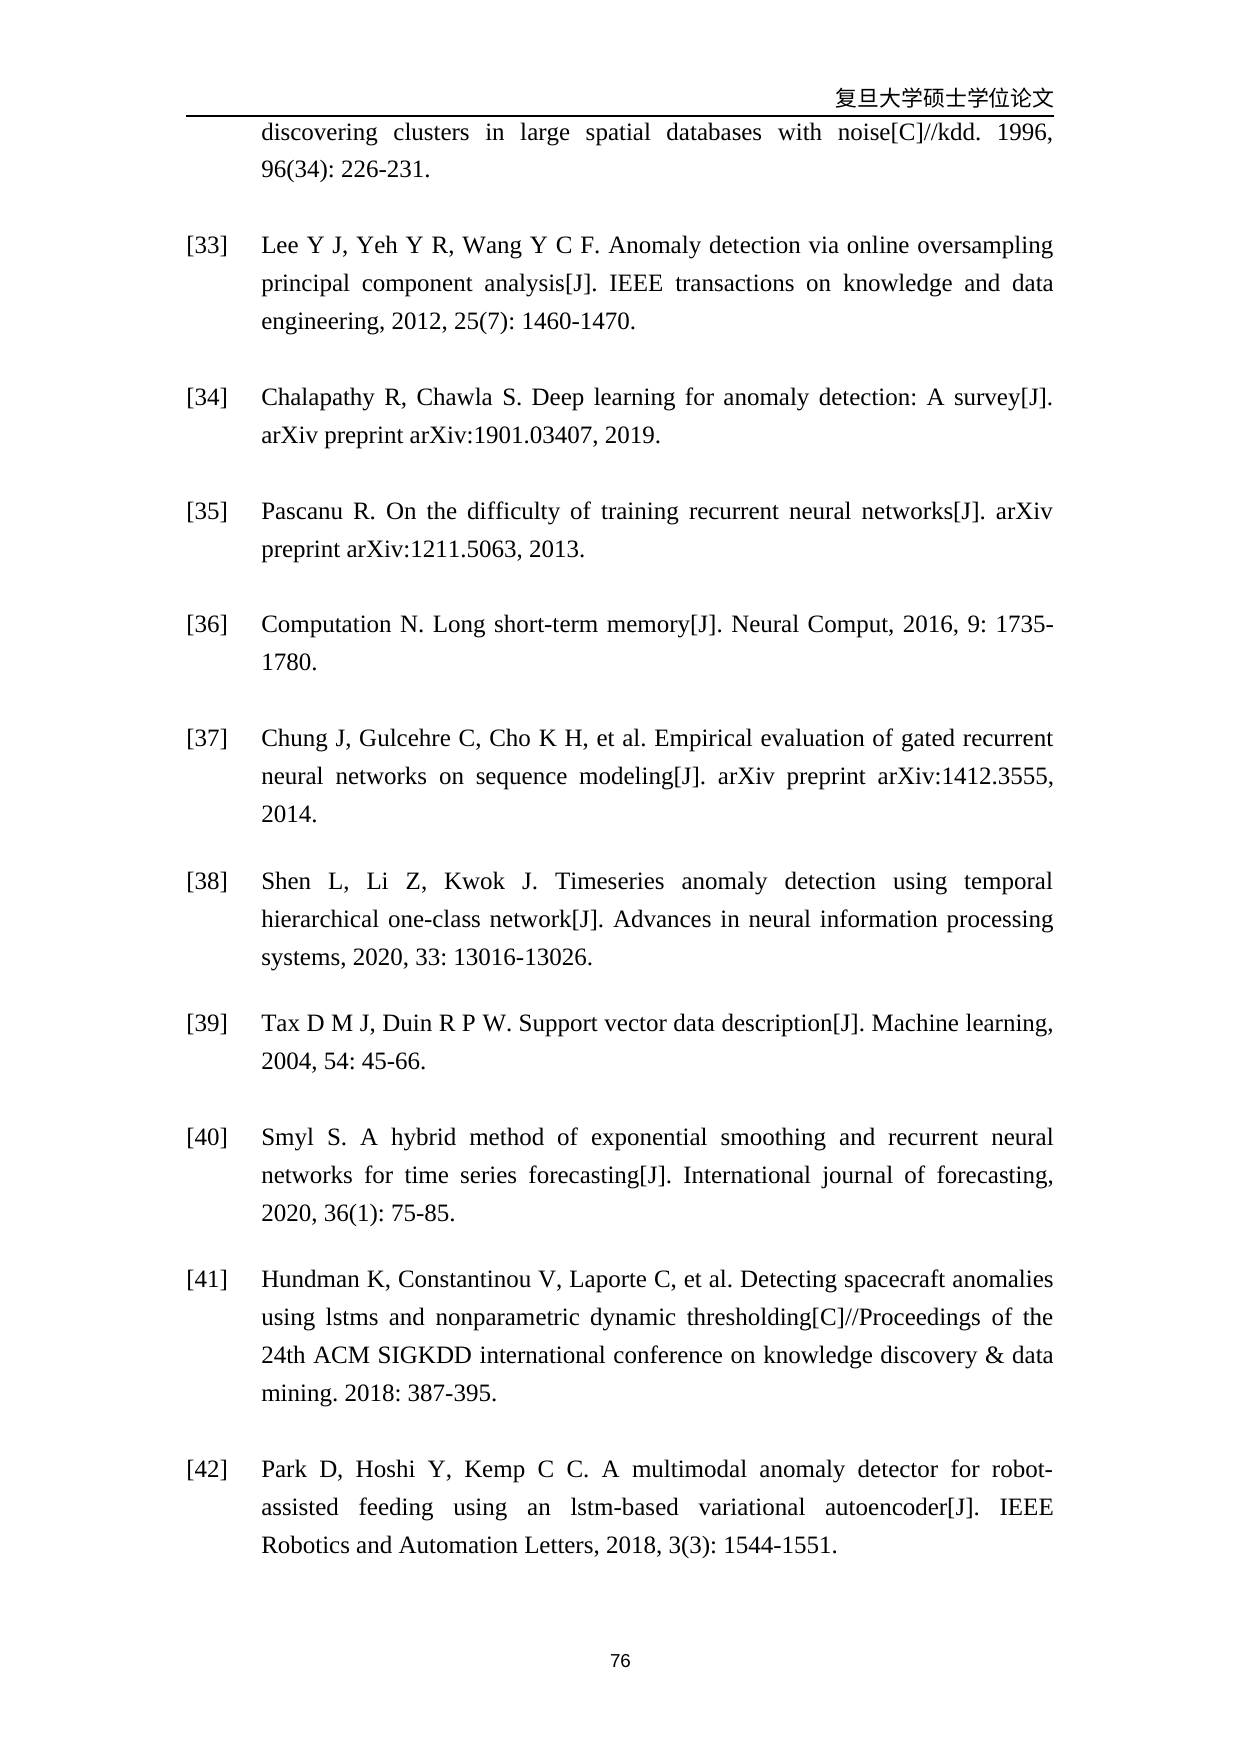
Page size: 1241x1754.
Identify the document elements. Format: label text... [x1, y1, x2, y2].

list Park D, Hoshi Y, Kemp C C. A multimodal anomaly detector for robot-assisted feeding using an lstm-based variational autoencoder[J]. IEEE Robotics and Automation Letters, 2018, 3(3): 1544-1551. [186, 1454, 1054, 1559]
list Smyl S. A hybrid method of exponential smoothing and recurrent neural networks for time series forecasting[J]. International journal of forecasting, 2020, 36(1): 75-85. [186, 1122, 1054, 1227]
list Pascanu R. On the difficulty of training recurrent neural networks[J]. arXiv preprint arXiv:1211.5063, 2013. [186, 496, 1054, 562]
list Shen L, Li Z, Kwok J. Timeseries anomaly detection using temporal hierarchical one-class network[J]. Advances in neural information processing systems, 2020, 33: 13016-13026. [186, 866, 1054, 970]
list Chalapathy R, Chawla S. Deep learning for anomaly detection: A survey[J]. arXiv preprint arXiv:1901.03407, 2019. [186, 382, 1054, 449]
list Lee Y J, Yeh Y R, Wang Y C F. Anomaly detection via online oversampling principal component analysis[J]. IEEE transactions on knowledge and data engineering, 2012, 25(7): 1460-1470. [186, 230, 1054, 335]
list Computation N. Long short-term memory[J]. Neural Comput, 2016, 9: 1735-1780. [186, 609, 1054, 676]
list Chung J, Gulcehre C, Cho K H, et al. Empirical evaluation of gated recurrent neural networks on sequence modeling[J]. arXiv preprint arXiv:1412.3555, 2014. [186, 723, 1054, 828]
list Hundman K, Constantinou V, Laporte C, et al. Detecting spacecraft anomalies using lstms and nonparametric dynamic thresholding[C]//Proceedings of the 24th ACM SIGKDD international conference on knowledge discovery & data mining. 2018: 387-395. [186, 1264, 1054, 1407]
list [186, 117, 1054, 183]
list Tax D M J, Duin R P W. Support vector data description[J]. Machine learning, 2004, 54: 45-66. [186, 1008, 1054, 1075]
